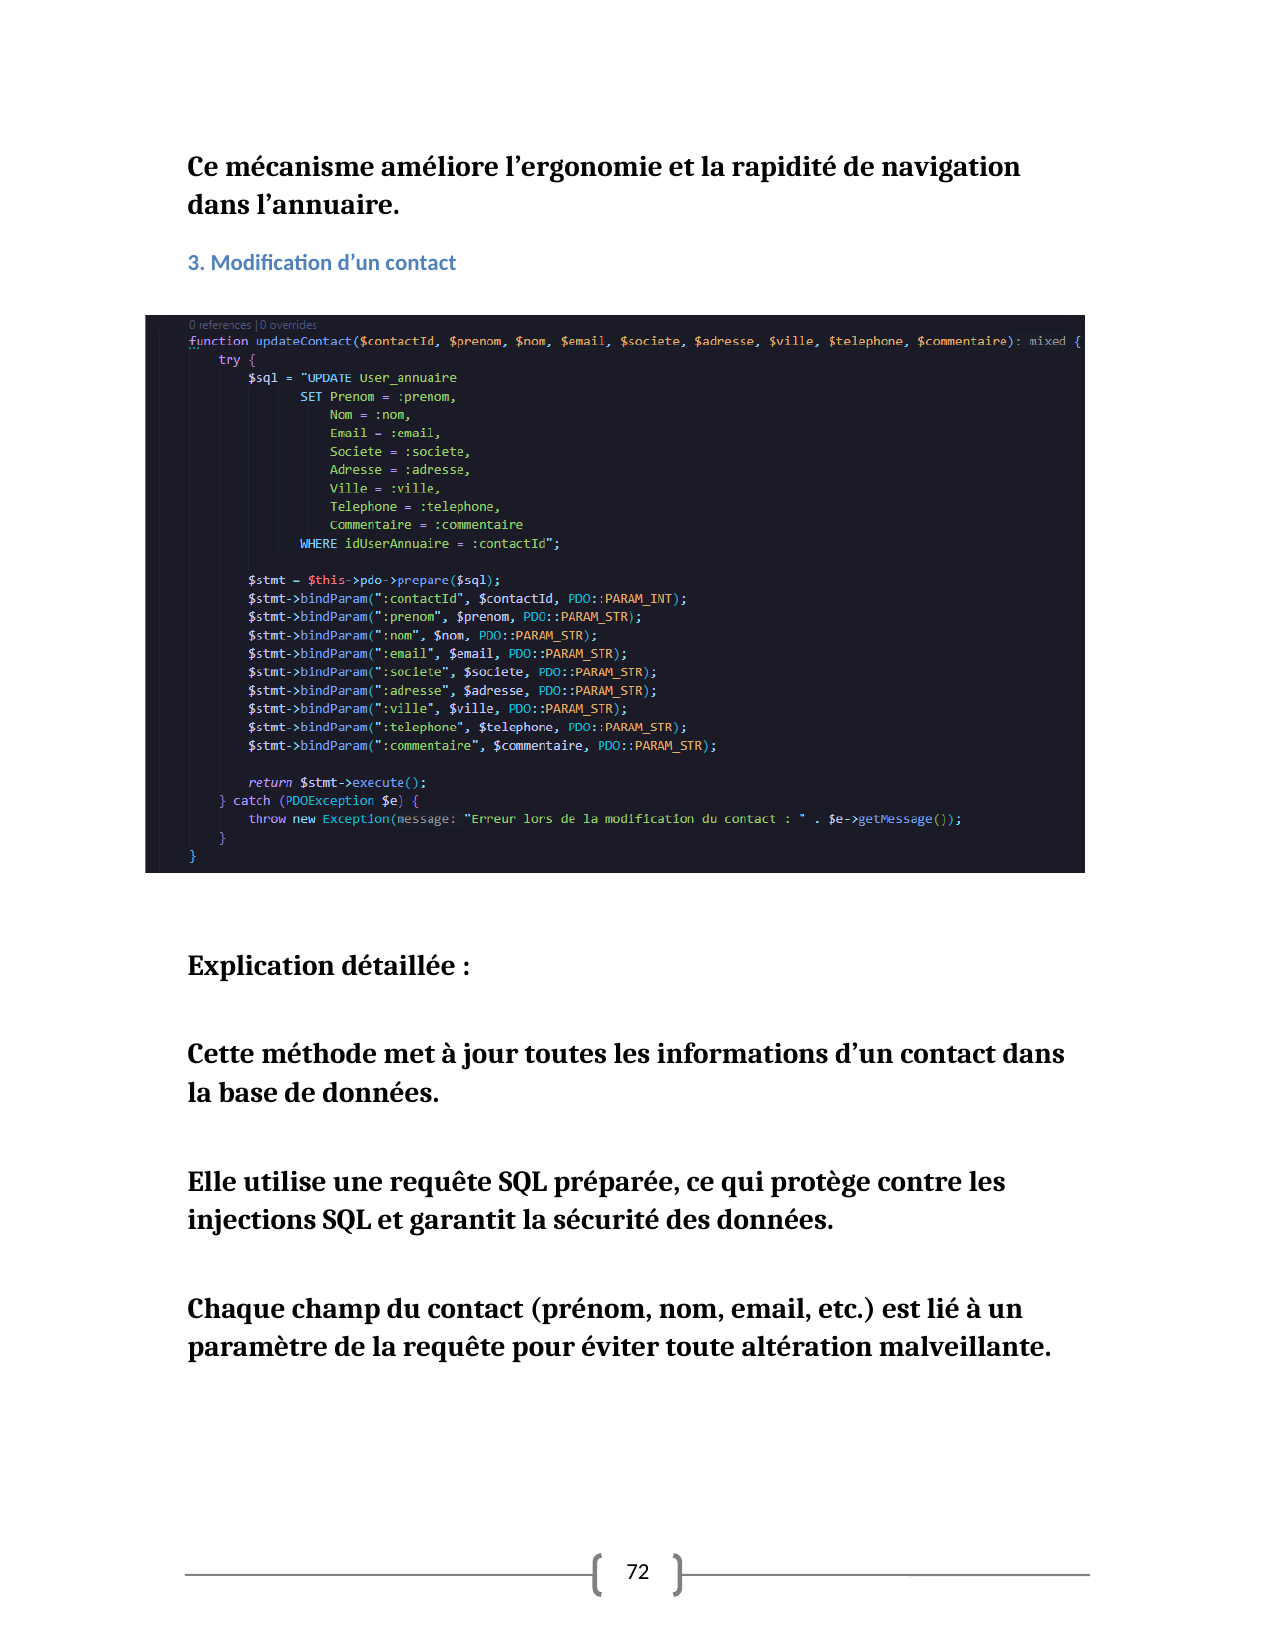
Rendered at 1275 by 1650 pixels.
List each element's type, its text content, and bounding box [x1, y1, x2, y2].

subtitle 3. Modification d’un contact [187, 248, 1087, 276]
picture [144, 315, 1084, 872]
subtitle Cette méthode met à jour toutes les informations d’un contact dans la base de données. [187, 1038, 1087, 1110]
subtitle Chaque champ du contact (prénom, nom, email, etc.) est lié à un paramètre de la requête pour éviter toute altération malveillante. [187, 1292, 1087, 1364]
subtitle Ce mécanisme améliore l’ergonomie et la rapidité de navigation dans l’annuaire. [187, 150, 1087, 222]
subtitle Elle utilise une requête SQL préparée, ce qui protège contre les injections SQL et garantit la sécurité des données. [187, 1165, 1087, 1237]
